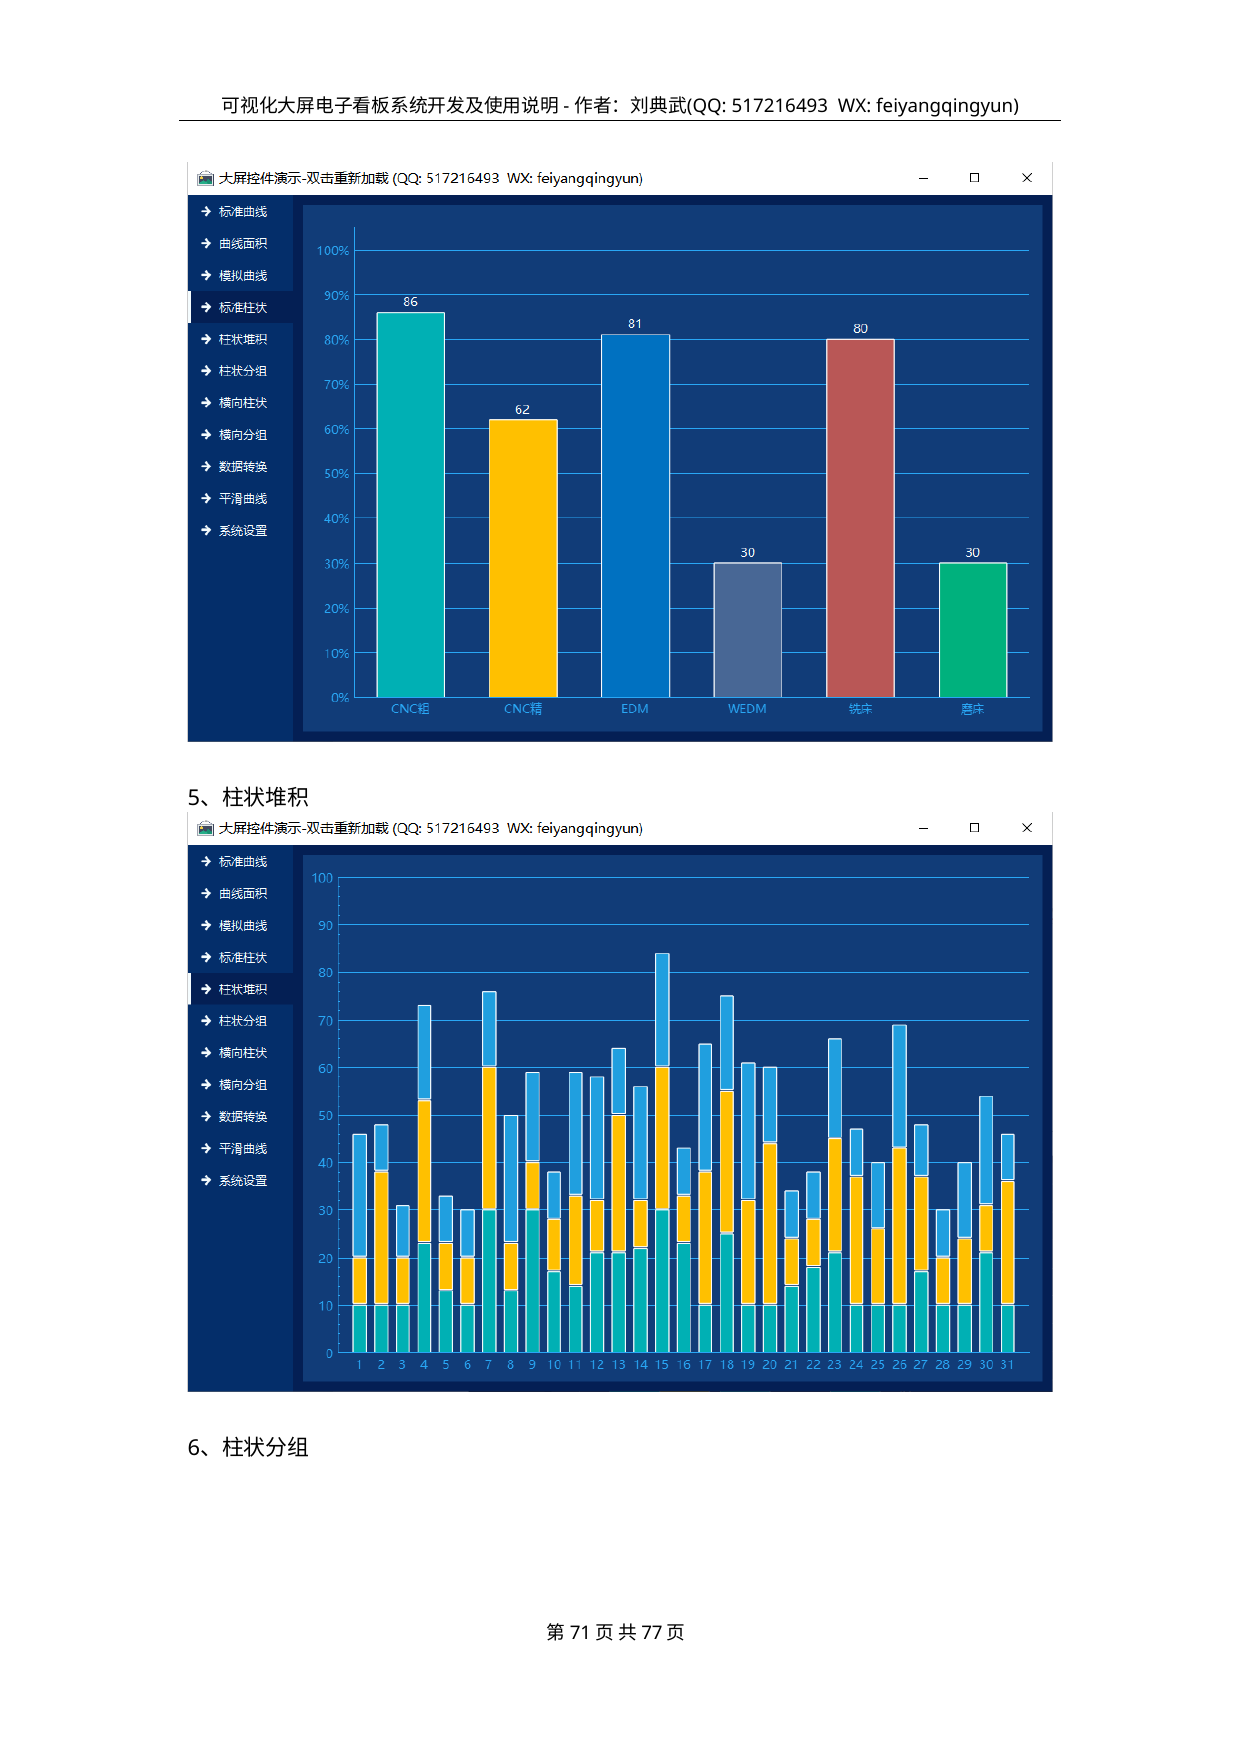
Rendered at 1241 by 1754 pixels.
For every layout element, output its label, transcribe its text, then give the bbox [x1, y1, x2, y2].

text 5、柱状堆积 [187, 779, 1053, 812]
picture [187, 162, 1053, 742]
text 6、柱状分组 [187, 1429, 1053, 1462]
picture [187, 812, 1053, 1392]
